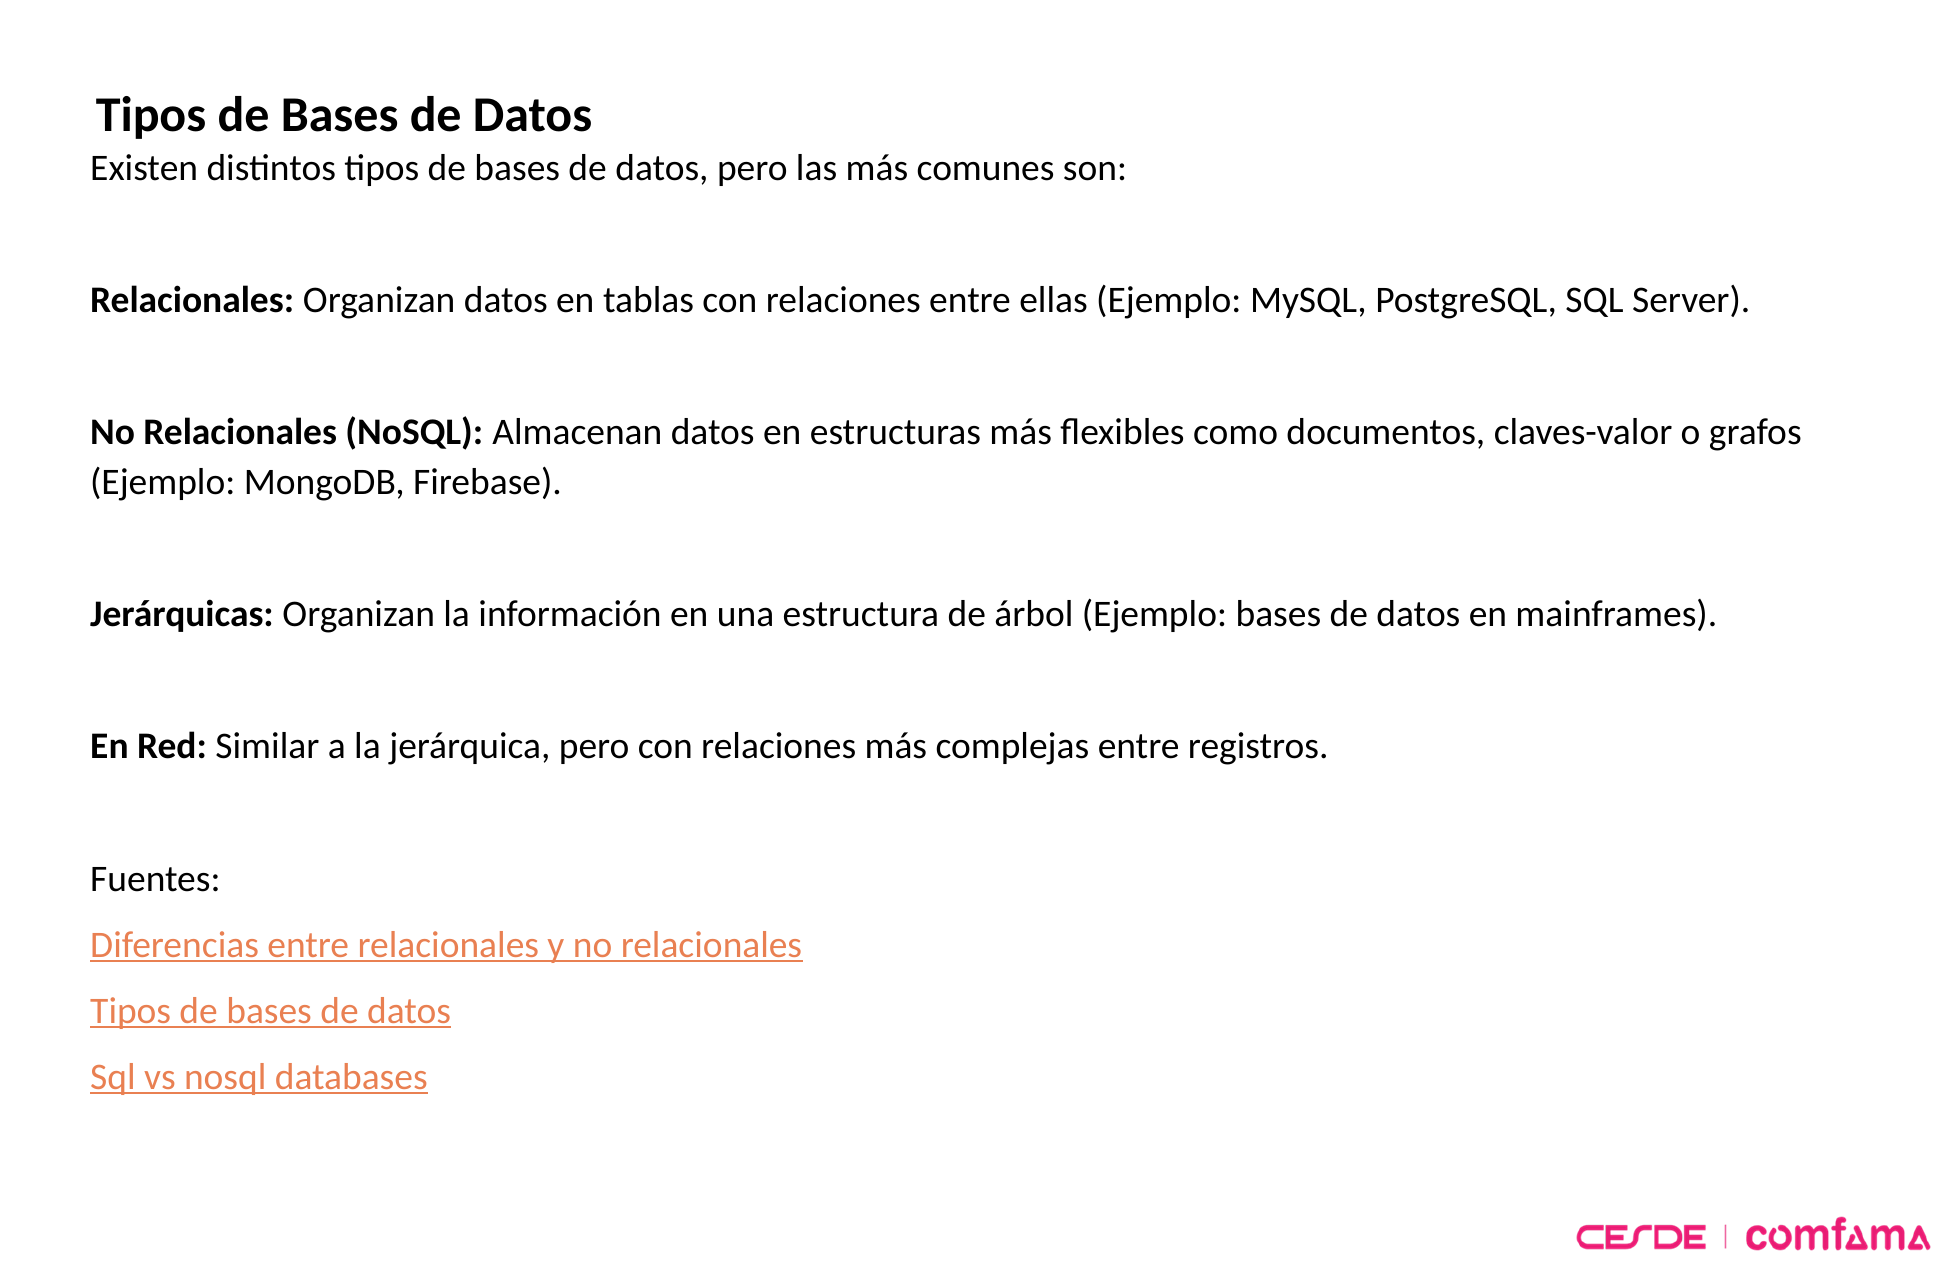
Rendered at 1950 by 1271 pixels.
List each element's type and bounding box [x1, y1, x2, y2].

picture [1567, 1208, 1939, 1258]
